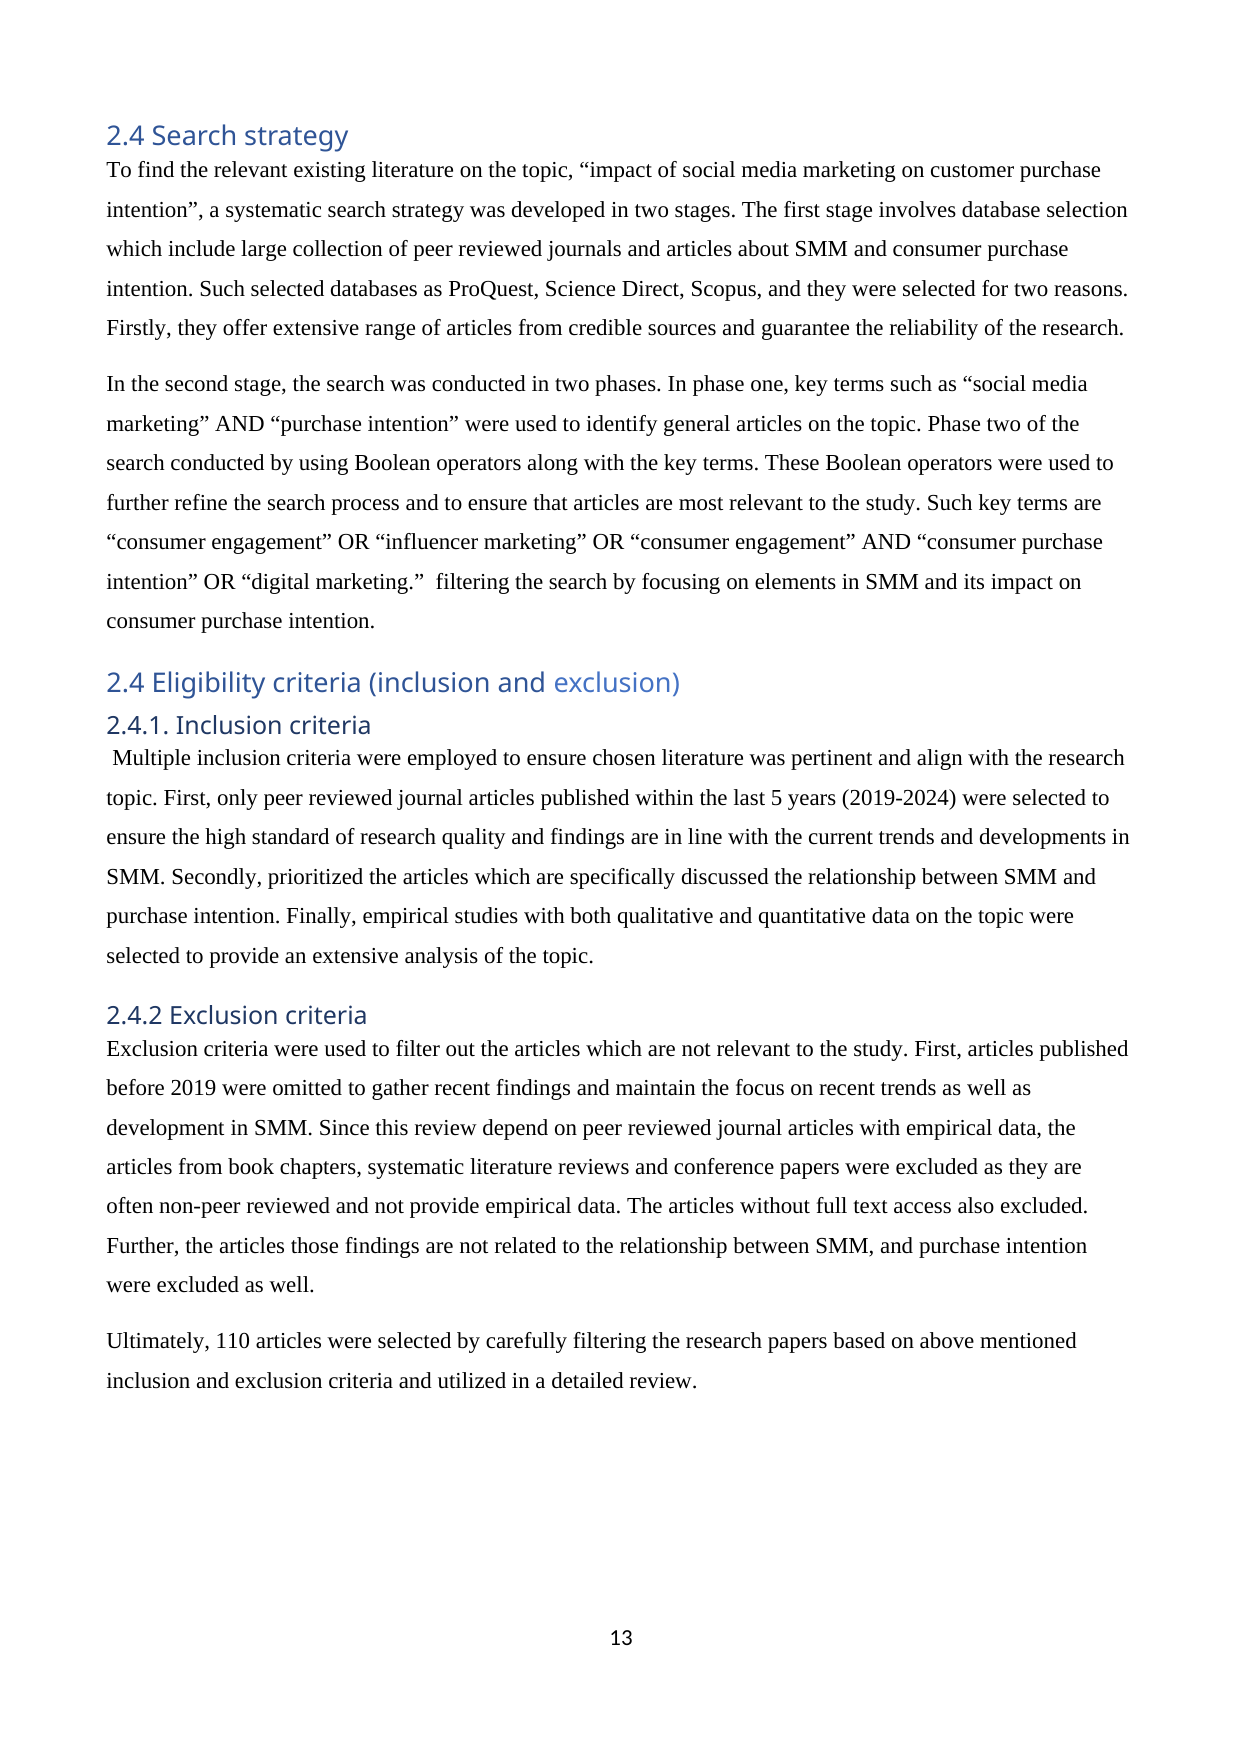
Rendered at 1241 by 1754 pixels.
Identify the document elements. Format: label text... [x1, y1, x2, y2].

subtitle 2.4.2 Exclusion criteria [106, 998, 1135, 1032]
text Multiple inclusion criteria were employed to ensure chosen literature was pertinent and align with the research topic. First, only peer reviewed journal articles published within the last 5 years (2019-2024) were selected to ensure the high standard of research quality and findings are in line with the current trends and developments in SMM. Secondly, prioritized the articles which are specifically discussed the relationship between SMM and purchase intention. Finally, empirical studies with both qualitative and quantitative data on the topic were selected to provide an extensive analysis of the topic. [106, 744, 1135, 968]
text To find the relevant existing literature on the topic, “impact of social media marketing on customer purchase intention”, a systematic search strategy was developed in two stages. The first stage involves database selection which include large collection of peer reviewed journals and articles about SMM and consumer purchase intention. Such selected databases as ProQuest, Science Direct, Scopus, and they were selected for two reasons. Firstly, they offer extensive range of articles from credible sources and guarantee the reliability of the research. [106, 156, 1135, 341]
subtitle 2.4.1. Inclusion criteria [106, 707, 1135, 742]
text In the second stage, the search was conducted in two phases. In phase one, key terms such as “social media marketing” AND “purchase intention” were used to identify general articles on the topic. Phase two of the search conducted by using Boolean operators along with the key terms. These Boolean operators were used to further refine the search process and to ensure that articles are most relevant to the study. Such key terms are “consumer engagement” OR “influencer marketing” OR “consumer engagement” AND “consumer purchase intention” OR “digital marketing.” filtering the search by focusing on elements in SMM and its impact on consumer purchase intention. [106, 371, 1135, 634]
subtitle 2.4 Eligibility criteria (inclusion and exclusion) [106, 663, 1135, 700]
text Exclusion criteria were used to filter out the articles which are not relevant to the study. First, articles published before 2019 were omitted to gather recent findings and maintain the focus on recent trends as well as development in SMM. Since this review depend on peer reviewed journal articles with empirical data, the articles from book chapters, systematic literature reviews and conference papers were excluded as they are often non-peer reviewed and not provide empirical data. The articles without full text access also excluded. Further, the articles those findings are not related to the relationship between SMM, and purchase intention were excluded as well. [106, 1034, 1135, 1298]
text Ultimately, 110 articles were selected by carefully filtering the research papers based on above mentioned inclusion and exclusion criteria and utilized in a detailed review. [106, 1328, 1135, 1393]
subtitle 2.4 Search strategy [106, 117, 1135, 153]
